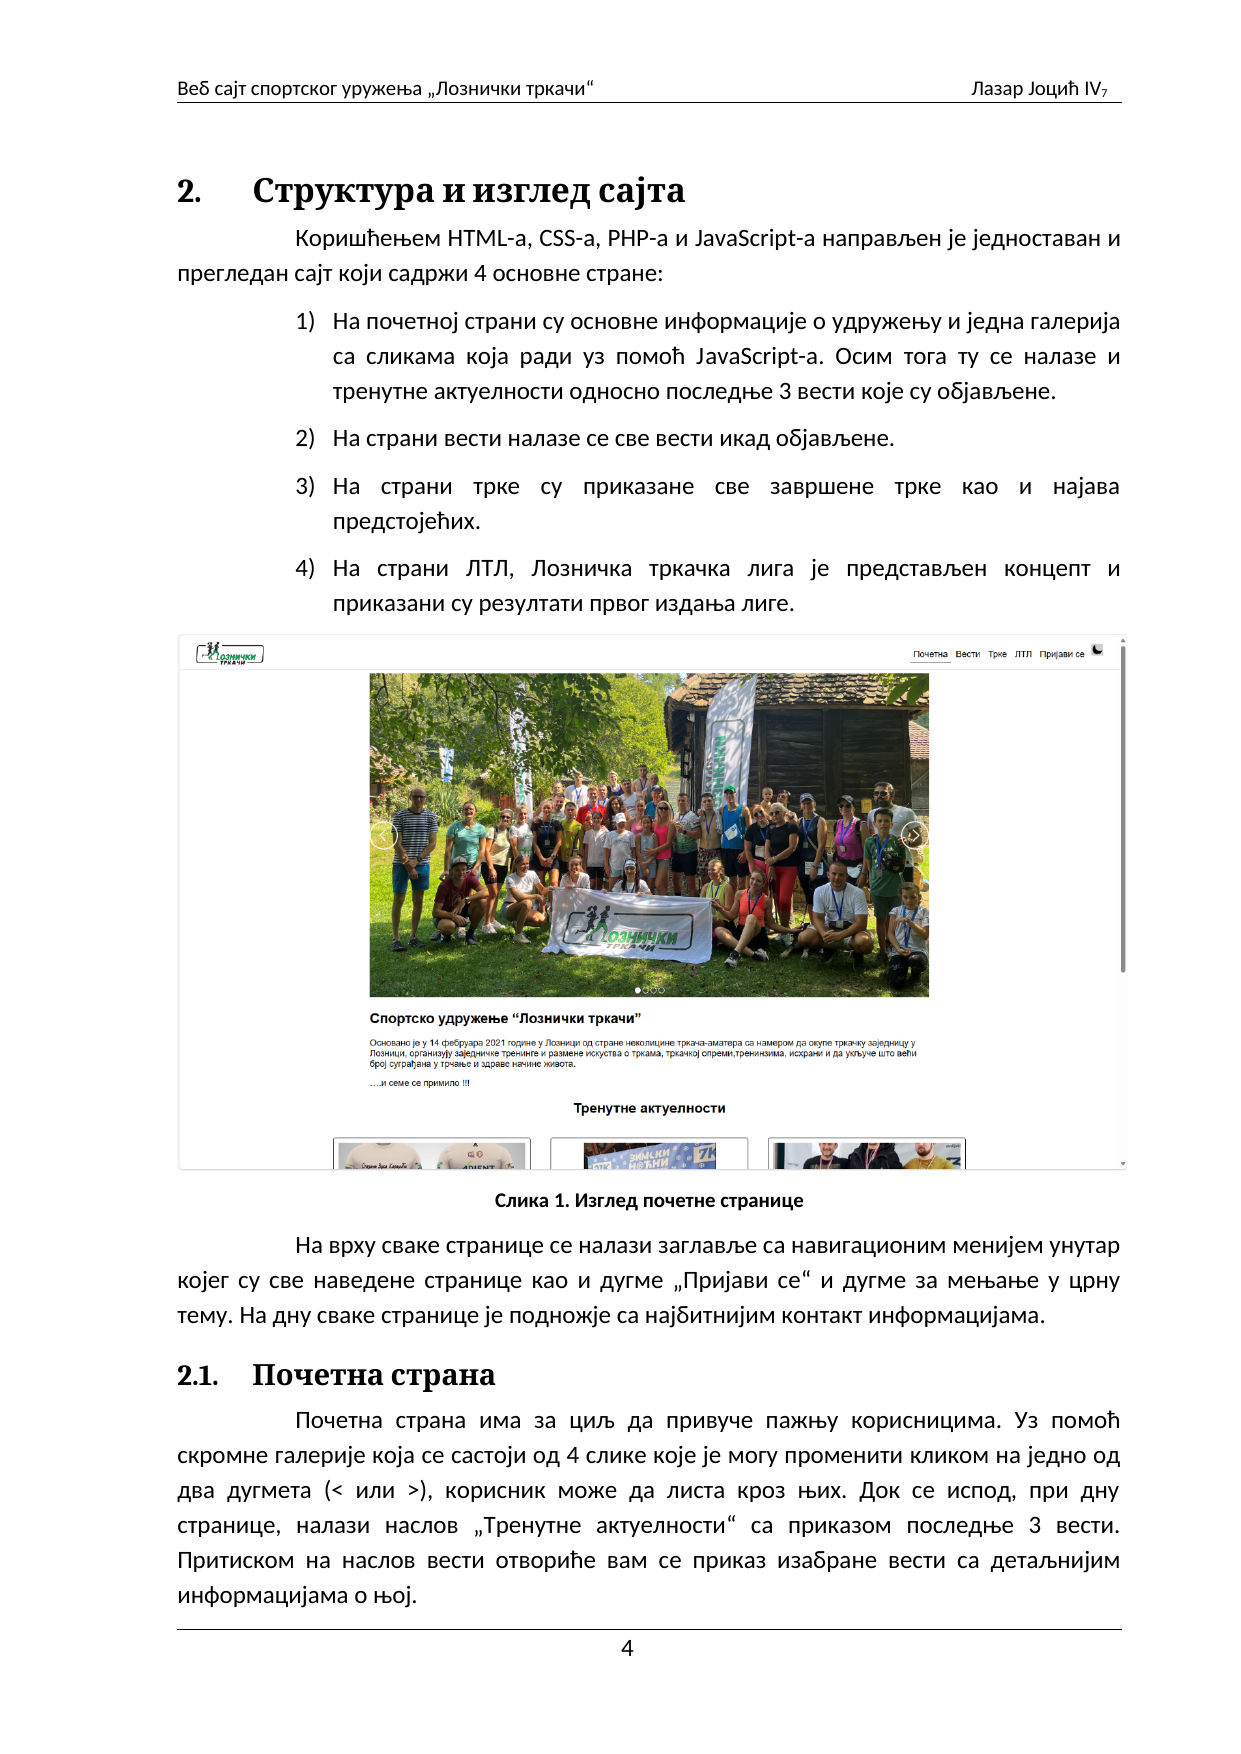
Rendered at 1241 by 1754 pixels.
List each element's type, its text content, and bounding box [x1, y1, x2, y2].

list На страни трке су приказане све завршене трке као и најава предстојећих. [295, 470, 1122, 535]
text Коришћењем HTML-a, CSS-a, PHP-a и JavaScript-a направљен је једноставан и прегледан сајт који садржи 4 основне стране: [177, 222, 1122, 288]
text На врху сваке странице се налази заглавље са навигационим менијем унутар којег су све наведене странице као и дугме „Пријави се“ и дугме за мењање у црну тему. На дну сваке странице је подножје са најбитнијим контакт информацијама. [177, 1229, 1122, 1330]
text Слика 1. Изглед почетне странице [177, 1188, 1122, 1213]
text Почетна страна има за циљ да привуче пажњу корисницима. Уз помоћ скромне галерије која се састоји од 4 слике које је могу променити кликом на једно од два дугмета (< или >), корисник може да листа кроз њих. Док се испод, при дну странице, налази наслов „Тренутне актуелности“ са приказом последње 3 вести. Притиском на наслов вести отвориће вам се приказ изабране вести са детаљнијим информацијама о њој. [177, 1404, 1122, 1610]
list На страни вести налазе се све вести икад објављене. [295, 422, 1122, 453]
picture [177, 634, 1128, 1171]
list На почетној страни су основне информације о удружењу и једна галерија са сликама која ради уз помоћ ЈavаScript-a. Осим тога ту се налазе и тренутне актуелности односно последње 3 вести које су објављене. [295, 305, 1122, 405]
subtitle Структура и изглед сајта [177, 172, 1122, 210]
list На страни ЛТЛ, Лозничка тркачка лига је представљен концепт и приказани су резултати првог издања лиге. [295, 552, 1122, 618]
subtitle Почетна страна [177, 1359, 1122, 1393]
